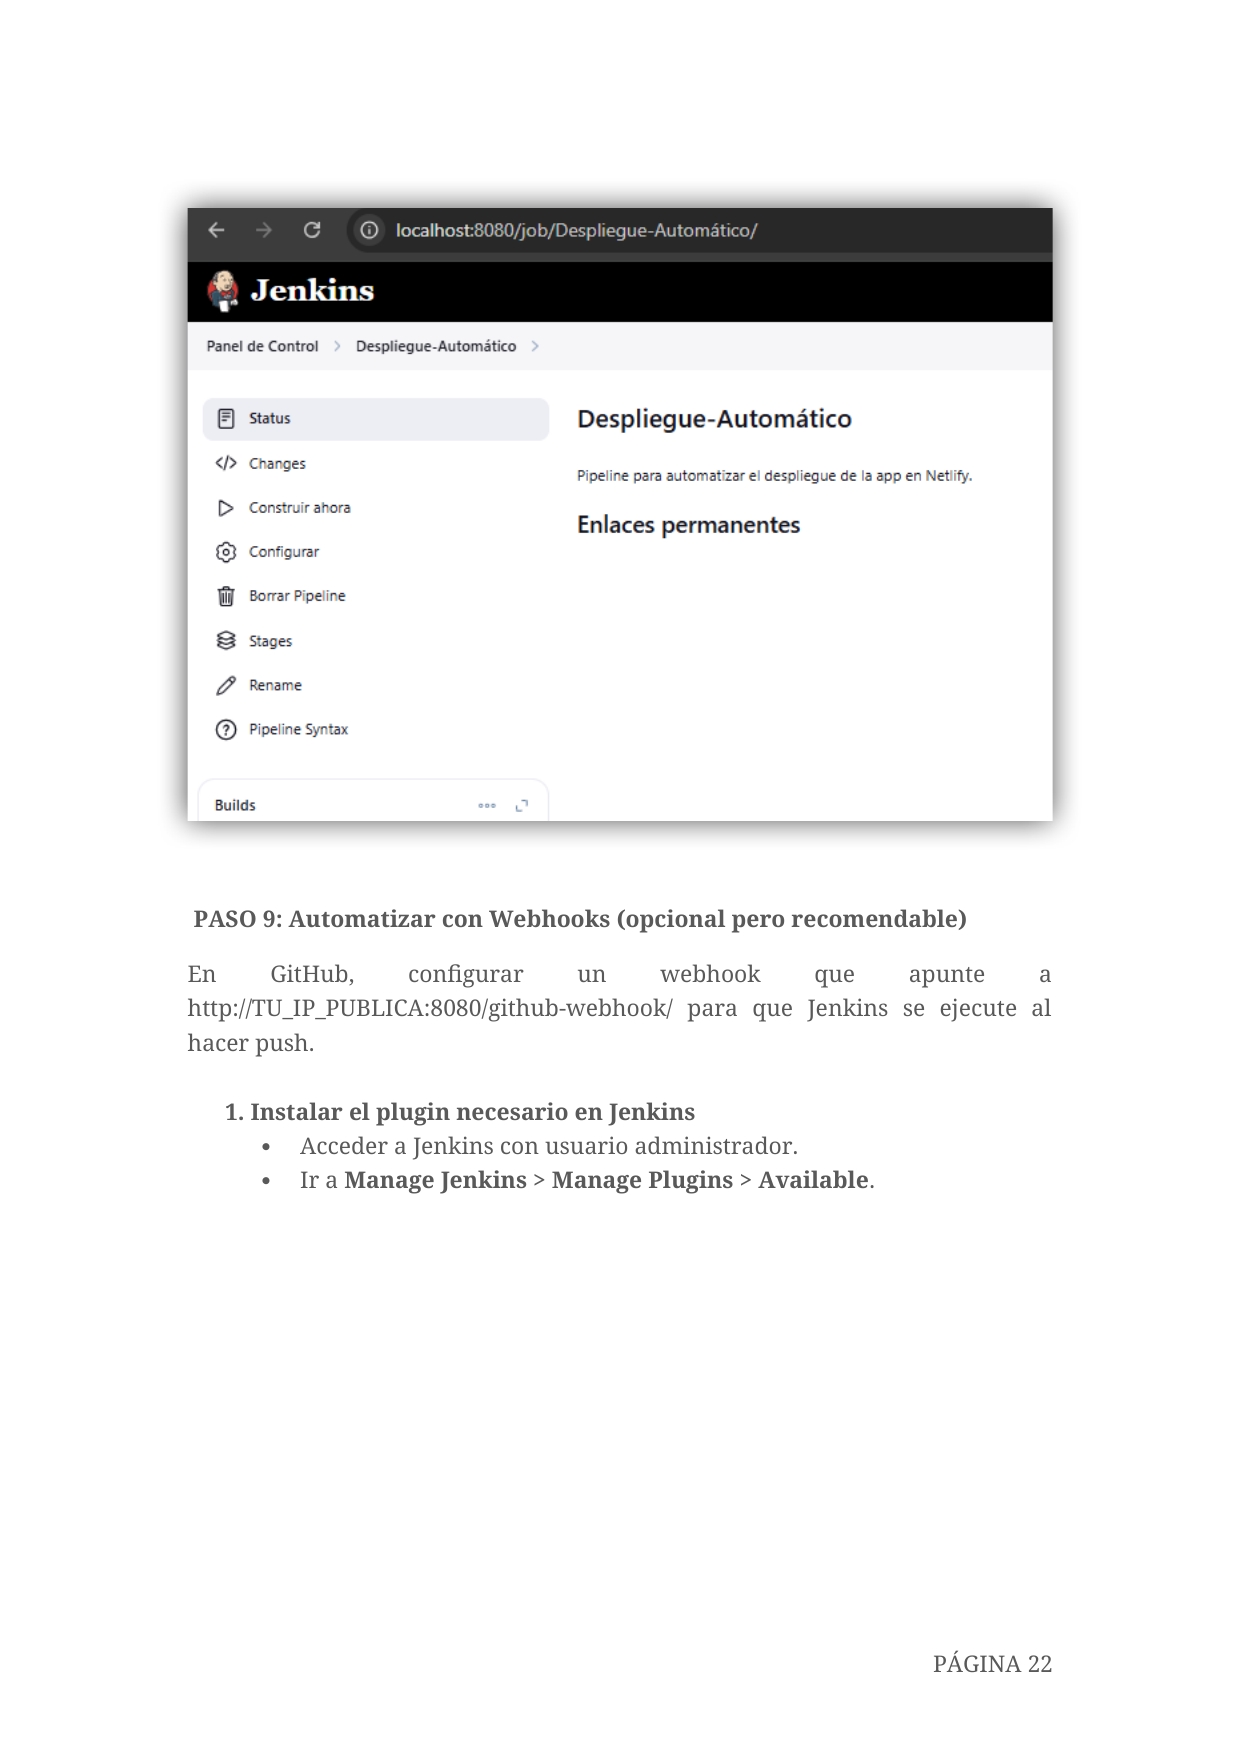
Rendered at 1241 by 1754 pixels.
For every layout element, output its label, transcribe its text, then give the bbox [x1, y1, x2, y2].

text 1. Instalar el plugin necesario en Jenkins [225, 1061, 1053, 1127]
list Ir a Manage Jenkins > Manage Plugins > Available. [262, 1164, 1053, 1196]
list Acceder a Jenkins con usuario administrador. [262, 1130, 1053, 1161]
text PASO 9: Automatizar con Webhooks (opcional pero recomendable) [187, 903, 1053, 934]
text En GitHub, configurar un webhook que apunte a http://TU_IP_PUBLICA:8080/github-webhook/ para que Jenkins se ejecute al hacer push. [187, 958, 1053, 1058]
picture [187, 208, 1053, 821]
